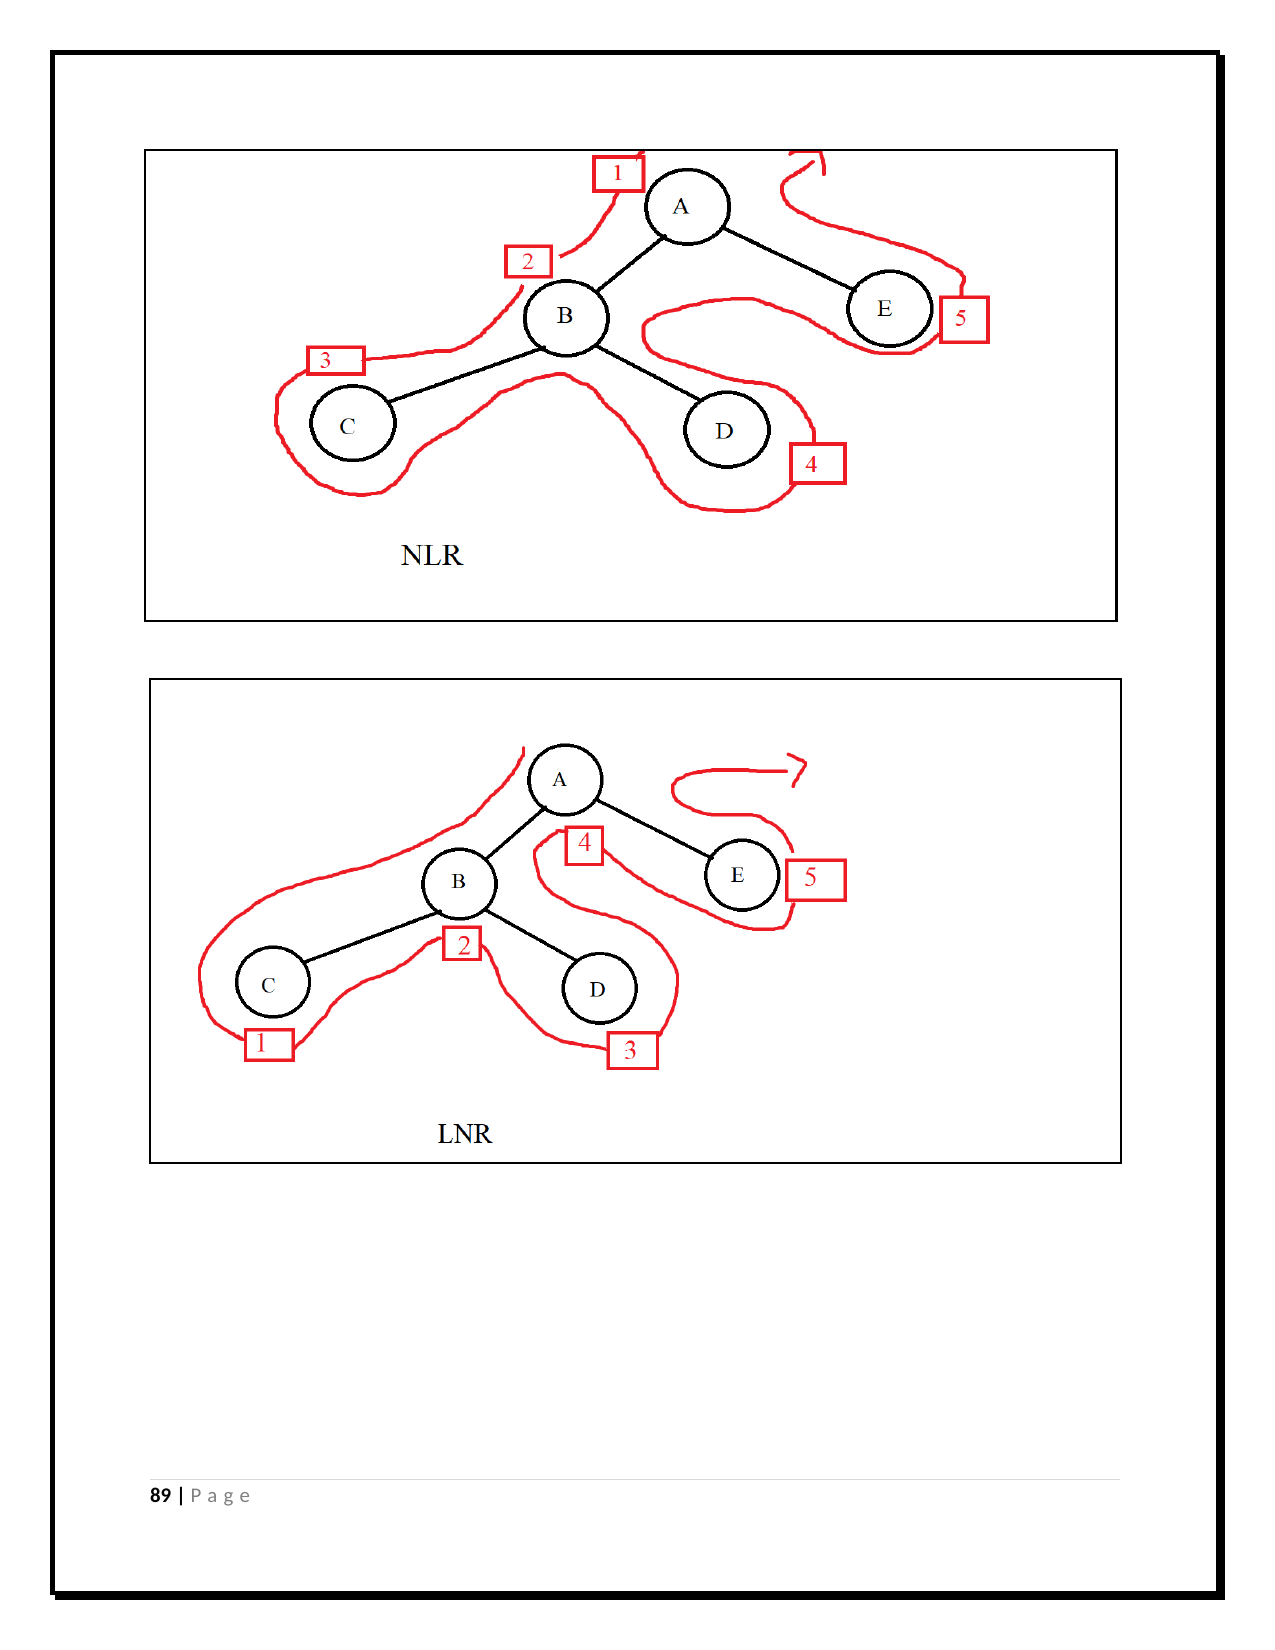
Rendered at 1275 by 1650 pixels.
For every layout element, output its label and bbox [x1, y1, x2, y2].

picture [150, 151, 1115, 568]
picture [1118, 150, 1125, 568]
picture [151, 730, 1120, 1162]
